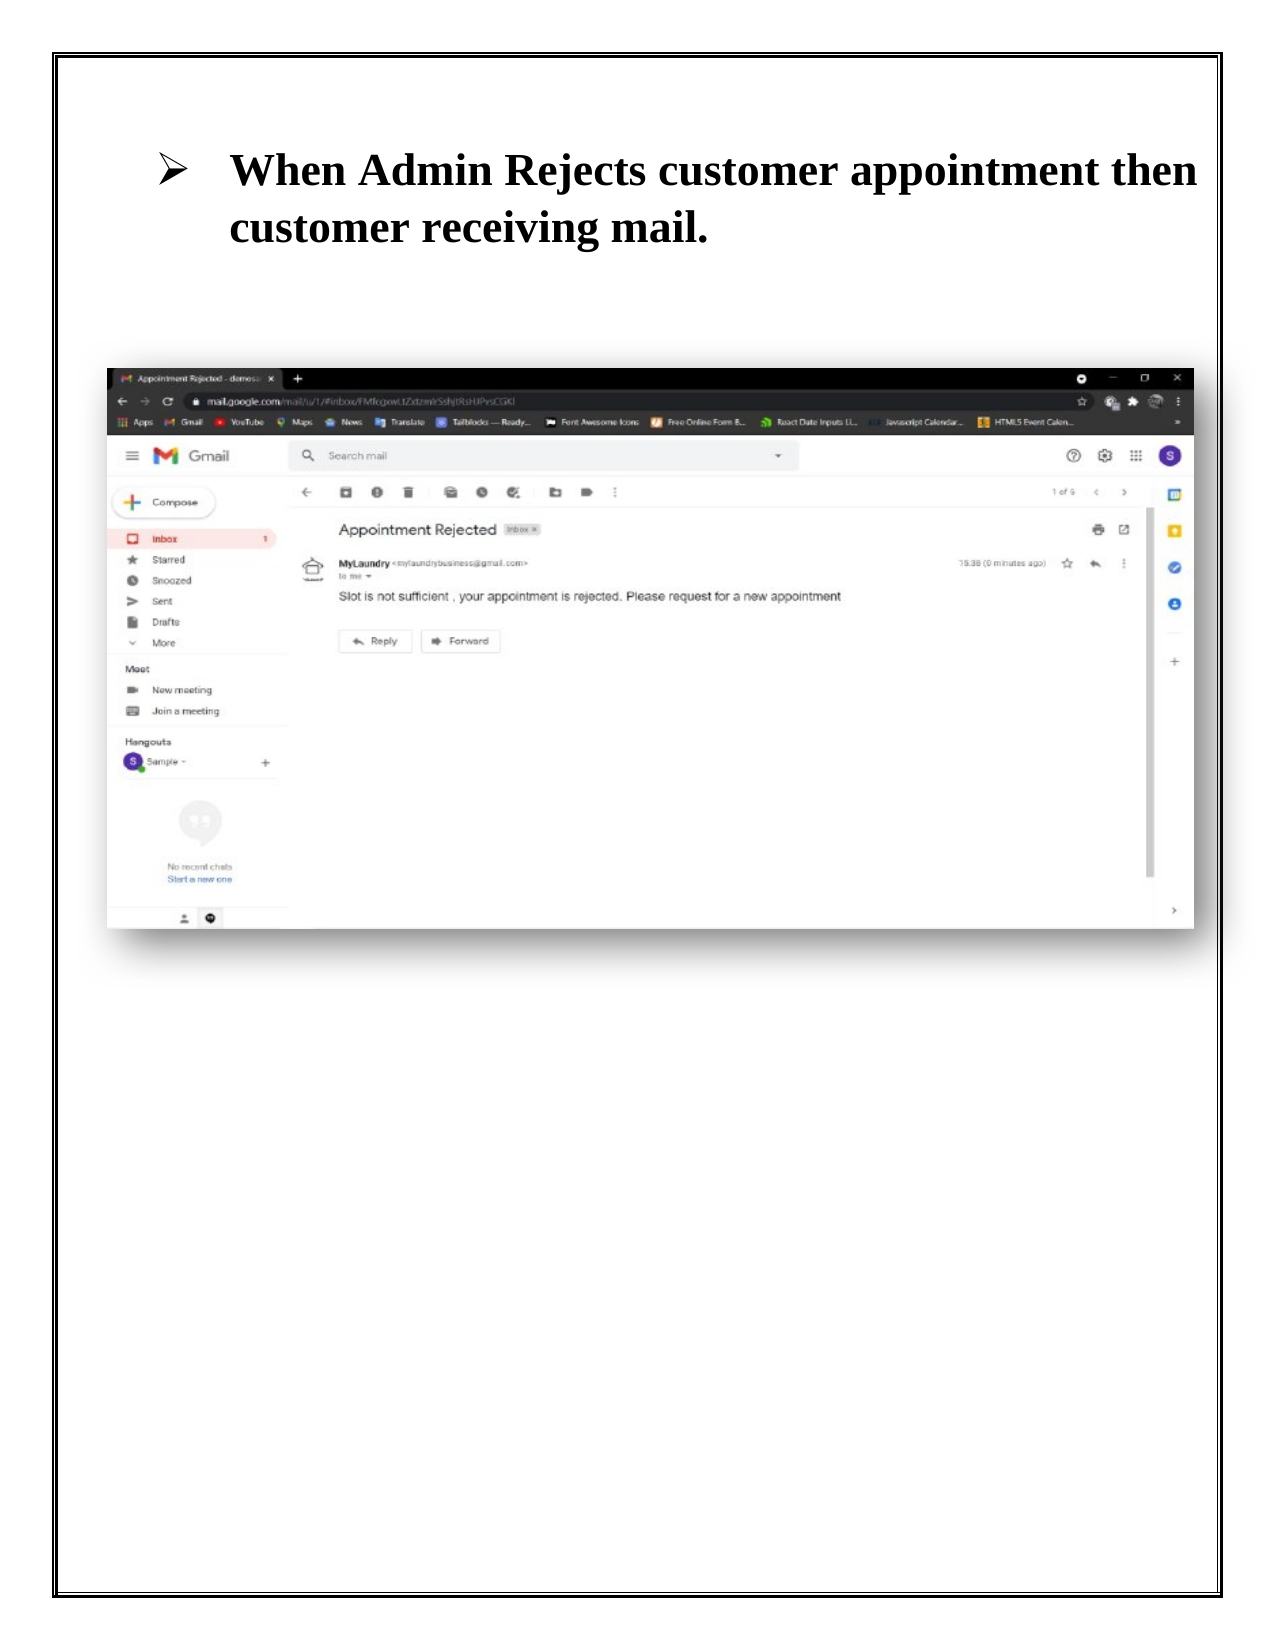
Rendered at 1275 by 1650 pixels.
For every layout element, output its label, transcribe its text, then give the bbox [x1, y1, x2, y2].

list When Admin Rejects customer appointment then customer receiving mail. [192, 142, 1208, 252]
picture [107, 368, 1194, 929]
